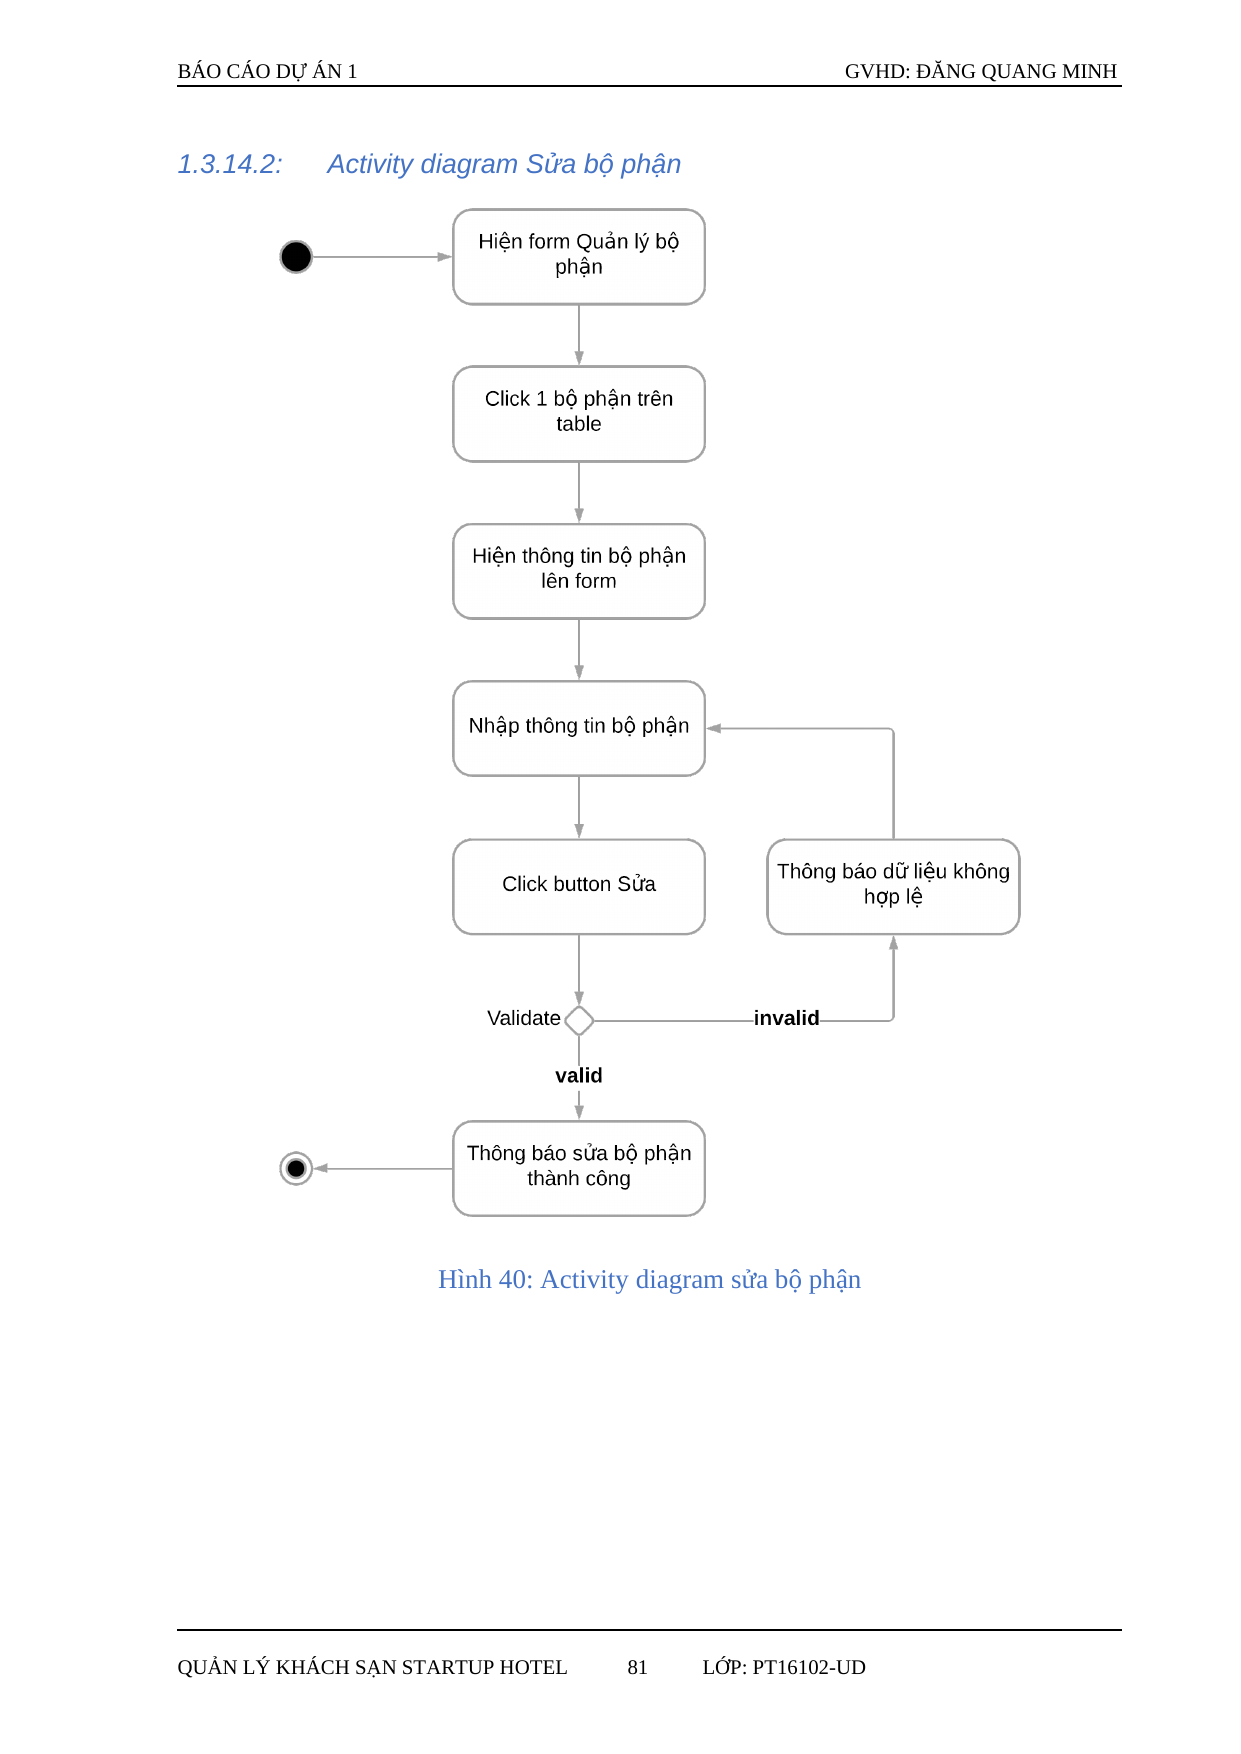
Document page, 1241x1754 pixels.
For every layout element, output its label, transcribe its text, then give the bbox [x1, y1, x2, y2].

picture [249, 178, 1050, 1247]
subtitle Activity diagram Sửa bộ phận [177, 148, 1122, 179]
text Hình 40: Activity diagram sửa bộ phận [177, 1263, 1122, 1294]
